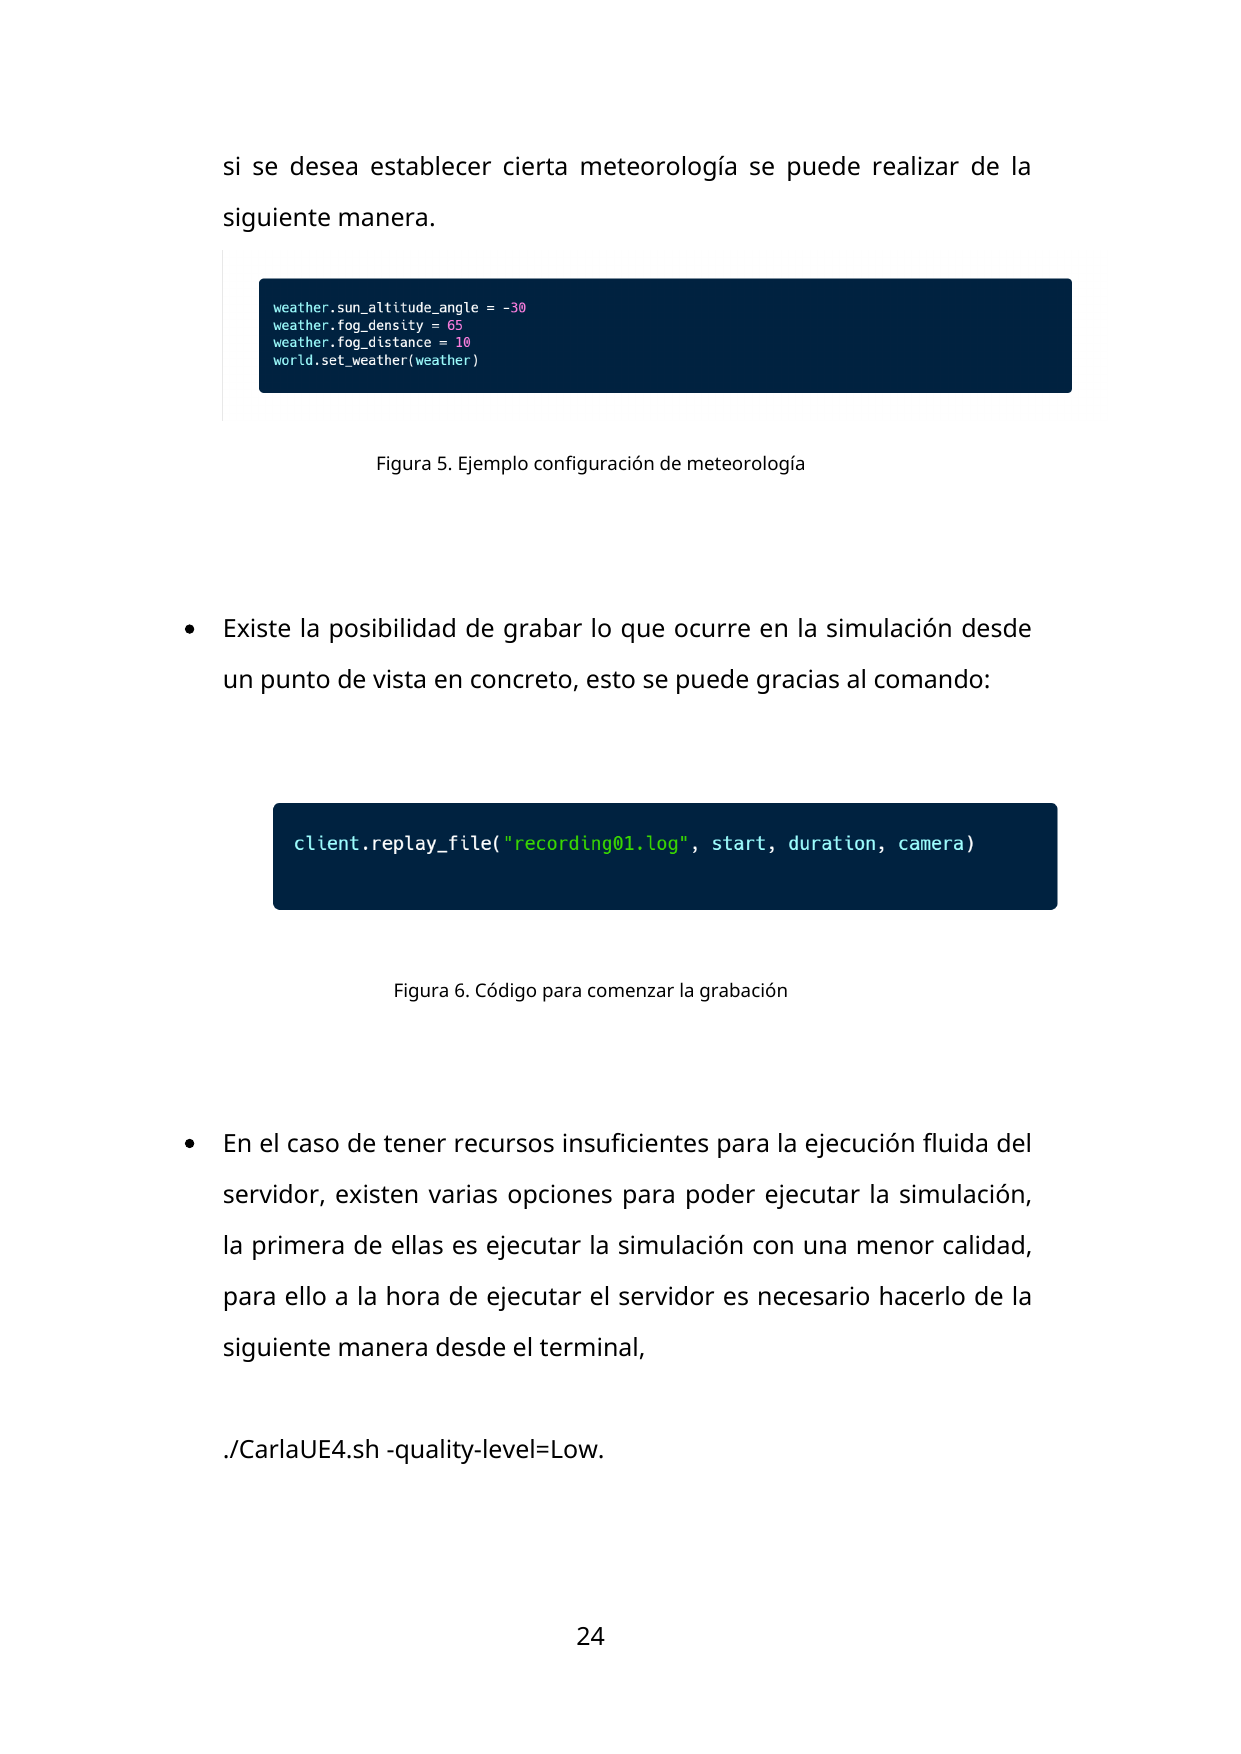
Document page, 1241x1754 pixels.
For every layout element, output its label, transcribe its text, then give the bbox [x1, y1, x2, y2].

picture [222, 764, 1108, 948]
list ./CarlaUE4.sh -quality-level=Low. [223, 1432, 1033, 1466]
picture [222, 250, 1108, 421]
list En el caso de tener recursos insuficientes para la ejecución fluida del servidor, existen varias opciones para poder ejecutar la simulación, la primera de ellas es ejecutar la simulación con una menor calidad, para ello a la hora de ejecutar el servidor es necesario hacerlo de la siguiente manera desde el terminal, [185, 1125, 1033, 1364]
list Existe la posibilidad de grabar lo que ocurre en la simulación desde un punto de vista en concreto, esto se puede gracias al comando: [185, 611, 1033, 696]
text Figura 6. Código para comenzar la grabación [148, 977, 1033, 1003]
list si se desea establecer cierta meteorología se puede realizar de la siguiente manera. [223, 148, 1033, 233]
text Figura 5. Ejemplo configuración de meteorología [148, 450, 1033, 476]
